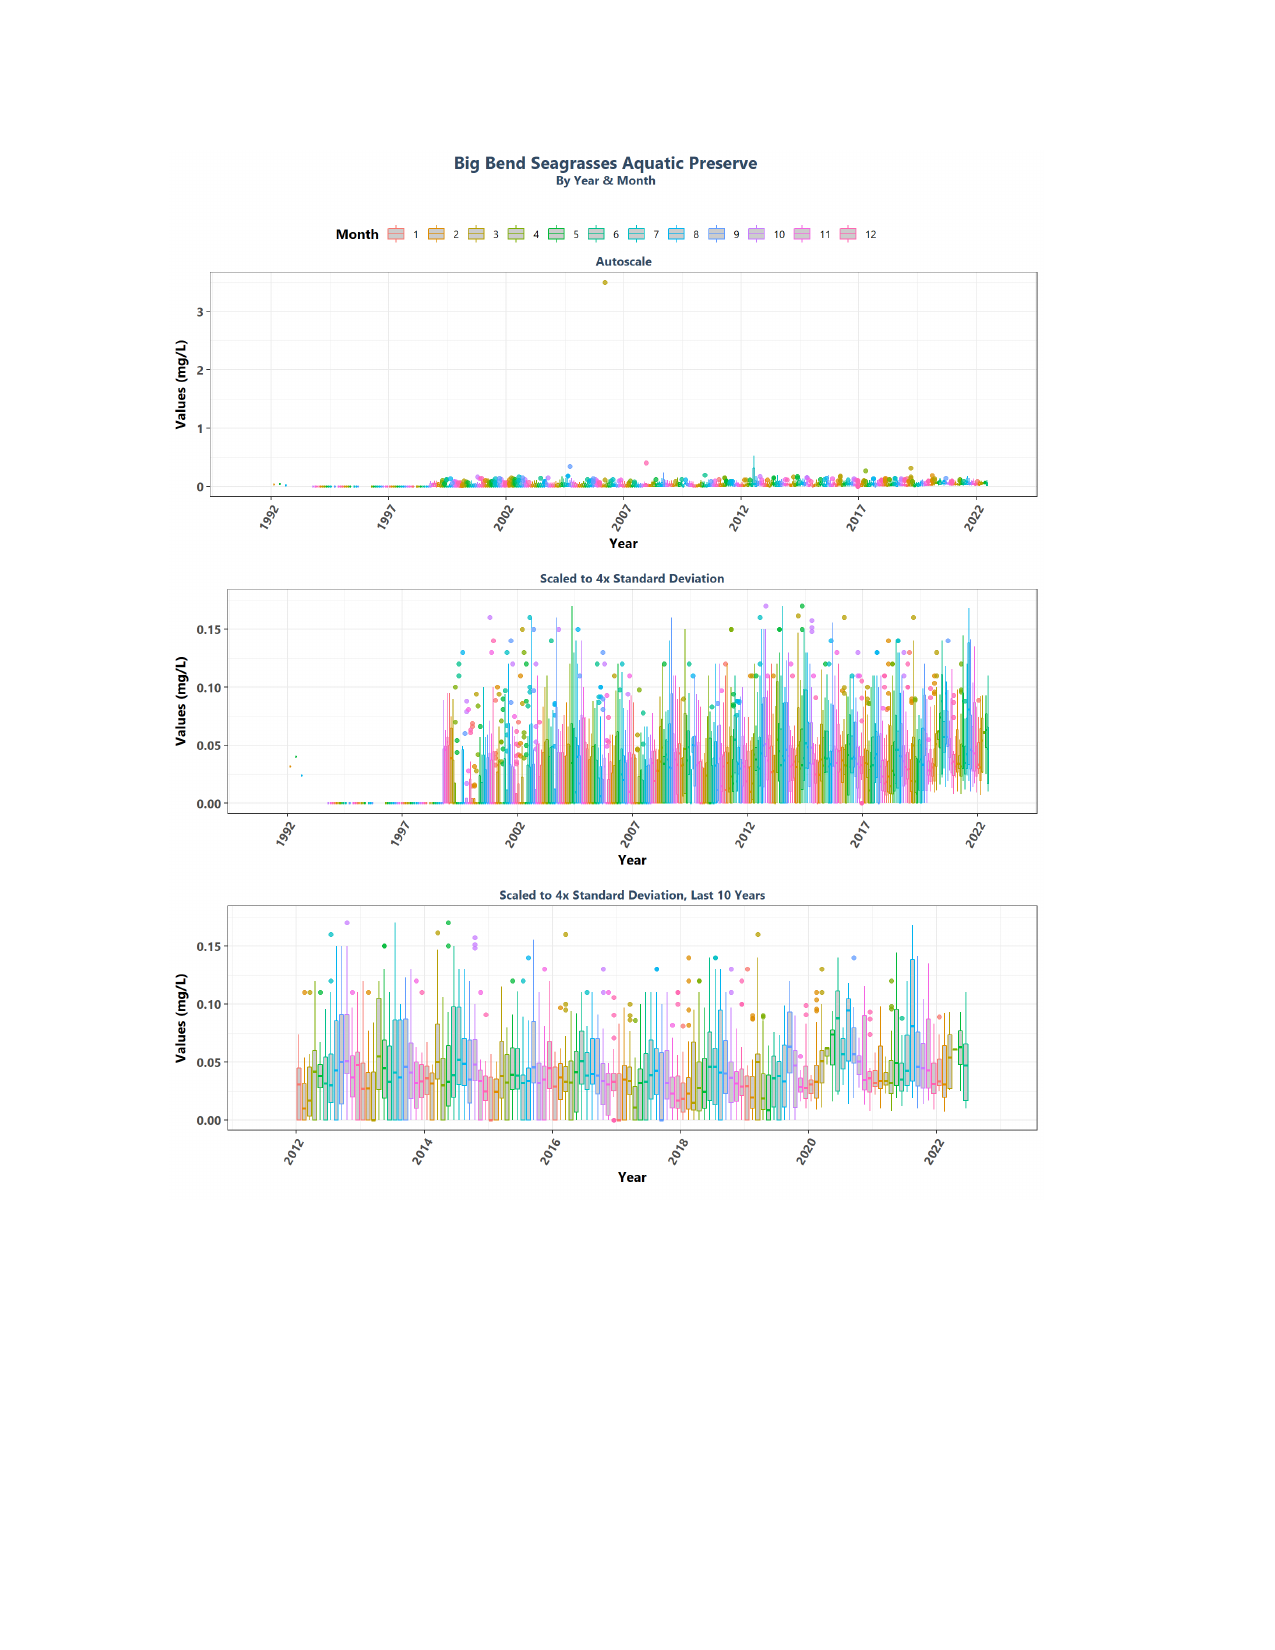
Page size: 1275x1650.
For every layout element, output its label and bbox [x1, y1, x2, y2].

picture [168, 150, 1044, 1200]
